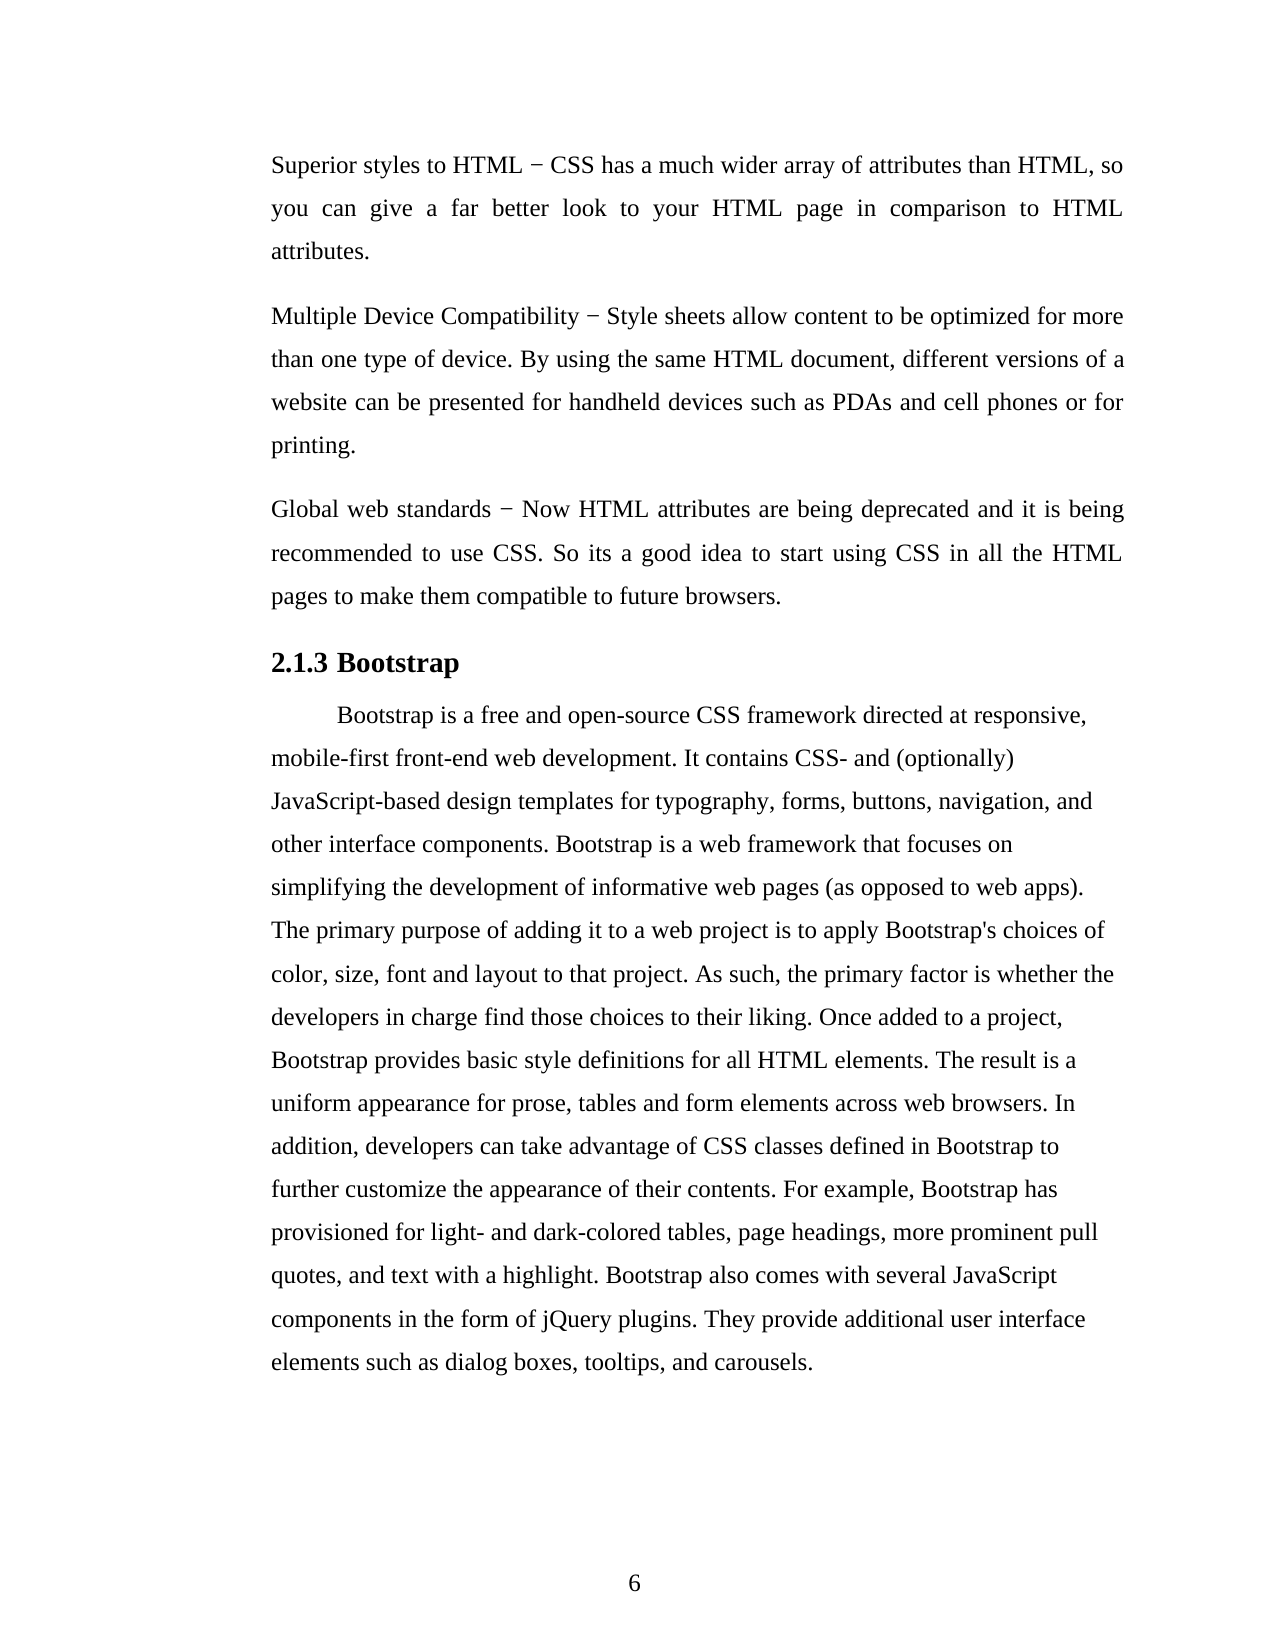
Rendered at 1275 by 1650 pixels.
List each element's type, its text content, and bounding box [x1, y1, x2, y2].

subtitle Multiple Device Compatibility − Style sheets allow content to be optimized for more than one type of device. By using the same HTML document, different versions of a website can be presented for handheld devices such as PDAs and cell phones or for printing. [271, 301, 1125, 459]
subtitle Bootstrap is a free and open-source CSS framework directed at responsive, mobile-first front-end web development. It contains CSS- and (optionally) JavaScript-based design templates for typography, forms, buttons, navigation, and other interface components. Bootstrap is a web framework that focuses on simplifying the development of informative web pages (as opposed to web apps). The primary purpose of adding it to a web project is to apply Bootstrap's choices of color, size, font and layout to that project. As such, the primary factor is whether the developers in charge find those choices to their liking. Once added to a project, Bootstrap provides basic style definitions for all HTML elements. The result is a uniform appearance for prose, tables and form elements across web browsers. In addition, developers can take advantage of CSS classes defined in Bootstrap to further customize the appearance of their contents. For example, Bootstrap has provisioned for light- and dark-colored tables, page headings, more prominent pull quotes, and text with a highlight. Bootstrap also comes with several JavaScript components in the form of jQuery plugins. They provide additional user interface elements such as dialog boxes, tooltips, and carousels. [271, 700, 1125, 1376]
subtitle Bootstrap [271, 645, 1125, 679]
subtitle Global web standards − Now HTML attributes are being deprecated and it is being recommended to use CSS. So its a good idea to start using CSS in all the HTML pages to make them compatible to future browsers. [271, 494, 1125, 609]
subtitle Superior styles to HTML − CSS has a much wider array of attributes than HTML, so you can give a far better look to your HTML page in comparison to HTML attributes. [271, 150, 1125, 265]
